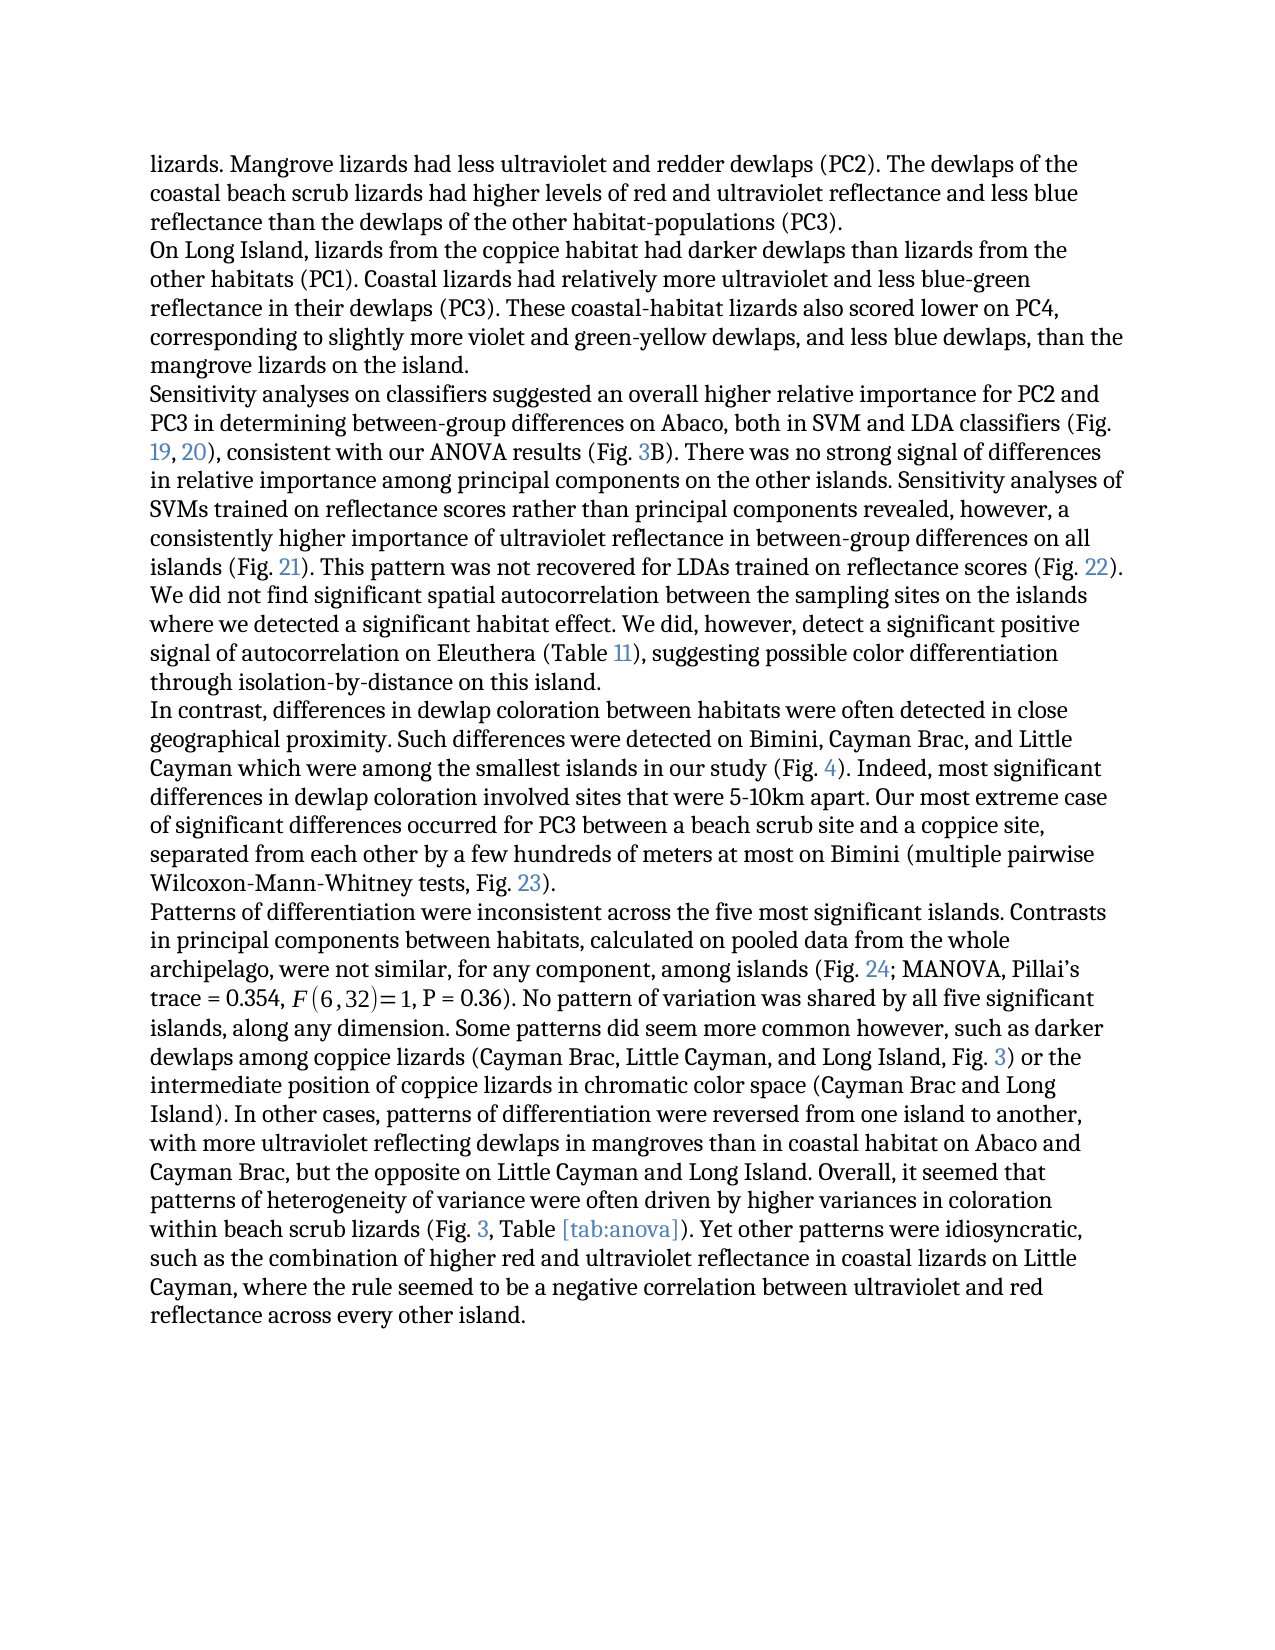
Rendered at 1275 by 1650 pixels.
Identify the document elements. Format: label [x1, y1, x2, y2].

text [150, 150, 1125, 1359]
